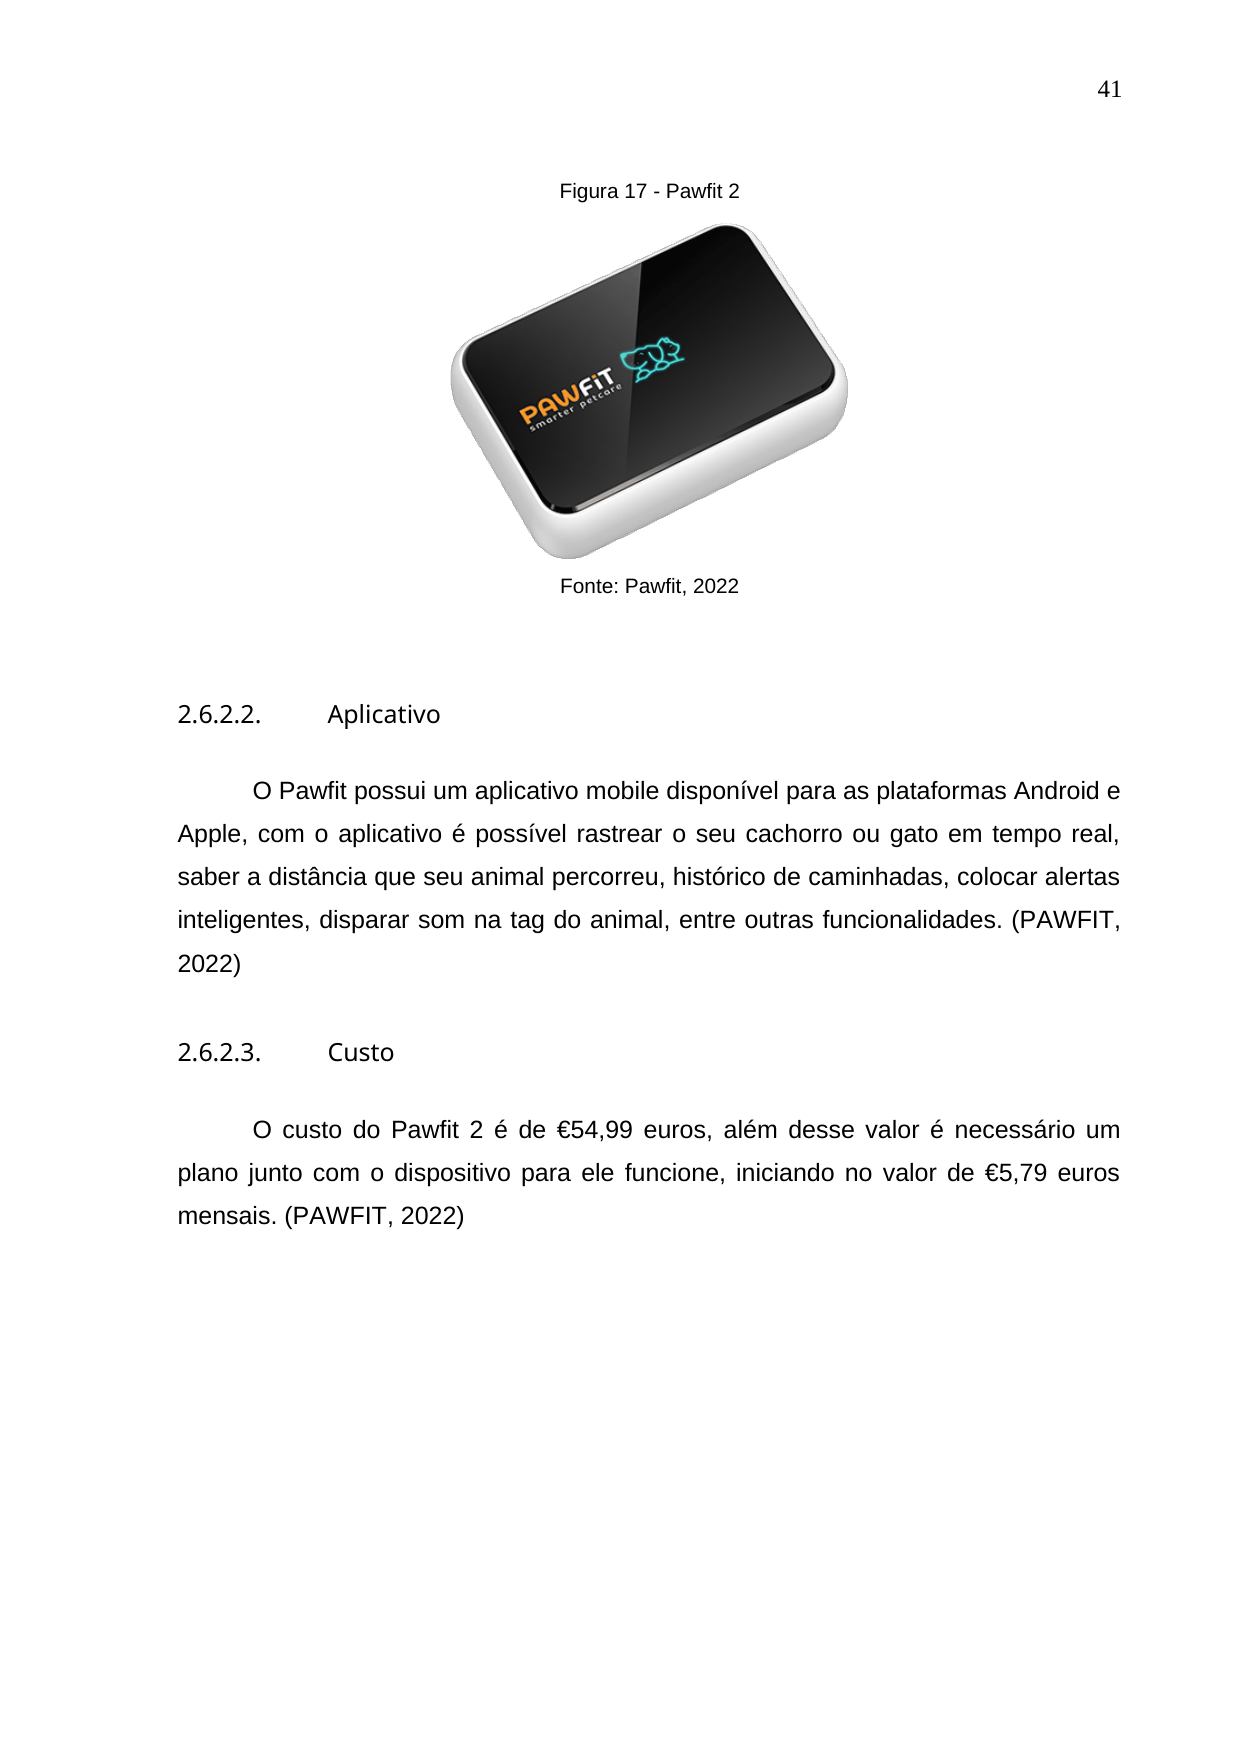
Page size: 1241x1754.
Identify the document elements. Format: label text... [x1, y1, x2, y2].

subtitle Custo [177, 1035, 1122, 1069]
picture [450, 223, 849, 560]
text Fonte: Pawfit, 2022 [177, 574, 1122, 598]
text O Pawfit possui um aplicativo mobile disponível para as plataformas Android e Apple, com o aplicativo é possível rastrear o seu cachorro ou gato em tempo real, saber a distância que seu animal percorreu, histórico de caminhadas, colocar alertas inteligentes, disparar som na tag do animal, entre outras funcionalidades. (PAWFIT, 2022) [177, 776, 1122, 977]
text O custo do Pawfit 2 é de €54,99 euros, além desse valor é necessário um plano junto com o dispositivo para ele funcione, iniciando no valor de €5,79 euros mensais. (PAWFIT, 2022) [177, 1115, 1122, 1230]
text Figura 17 - Pawfit 2 [177, 179, 1122, 203]
subtitle Aplicativo [177, 696, 1122, 730]
